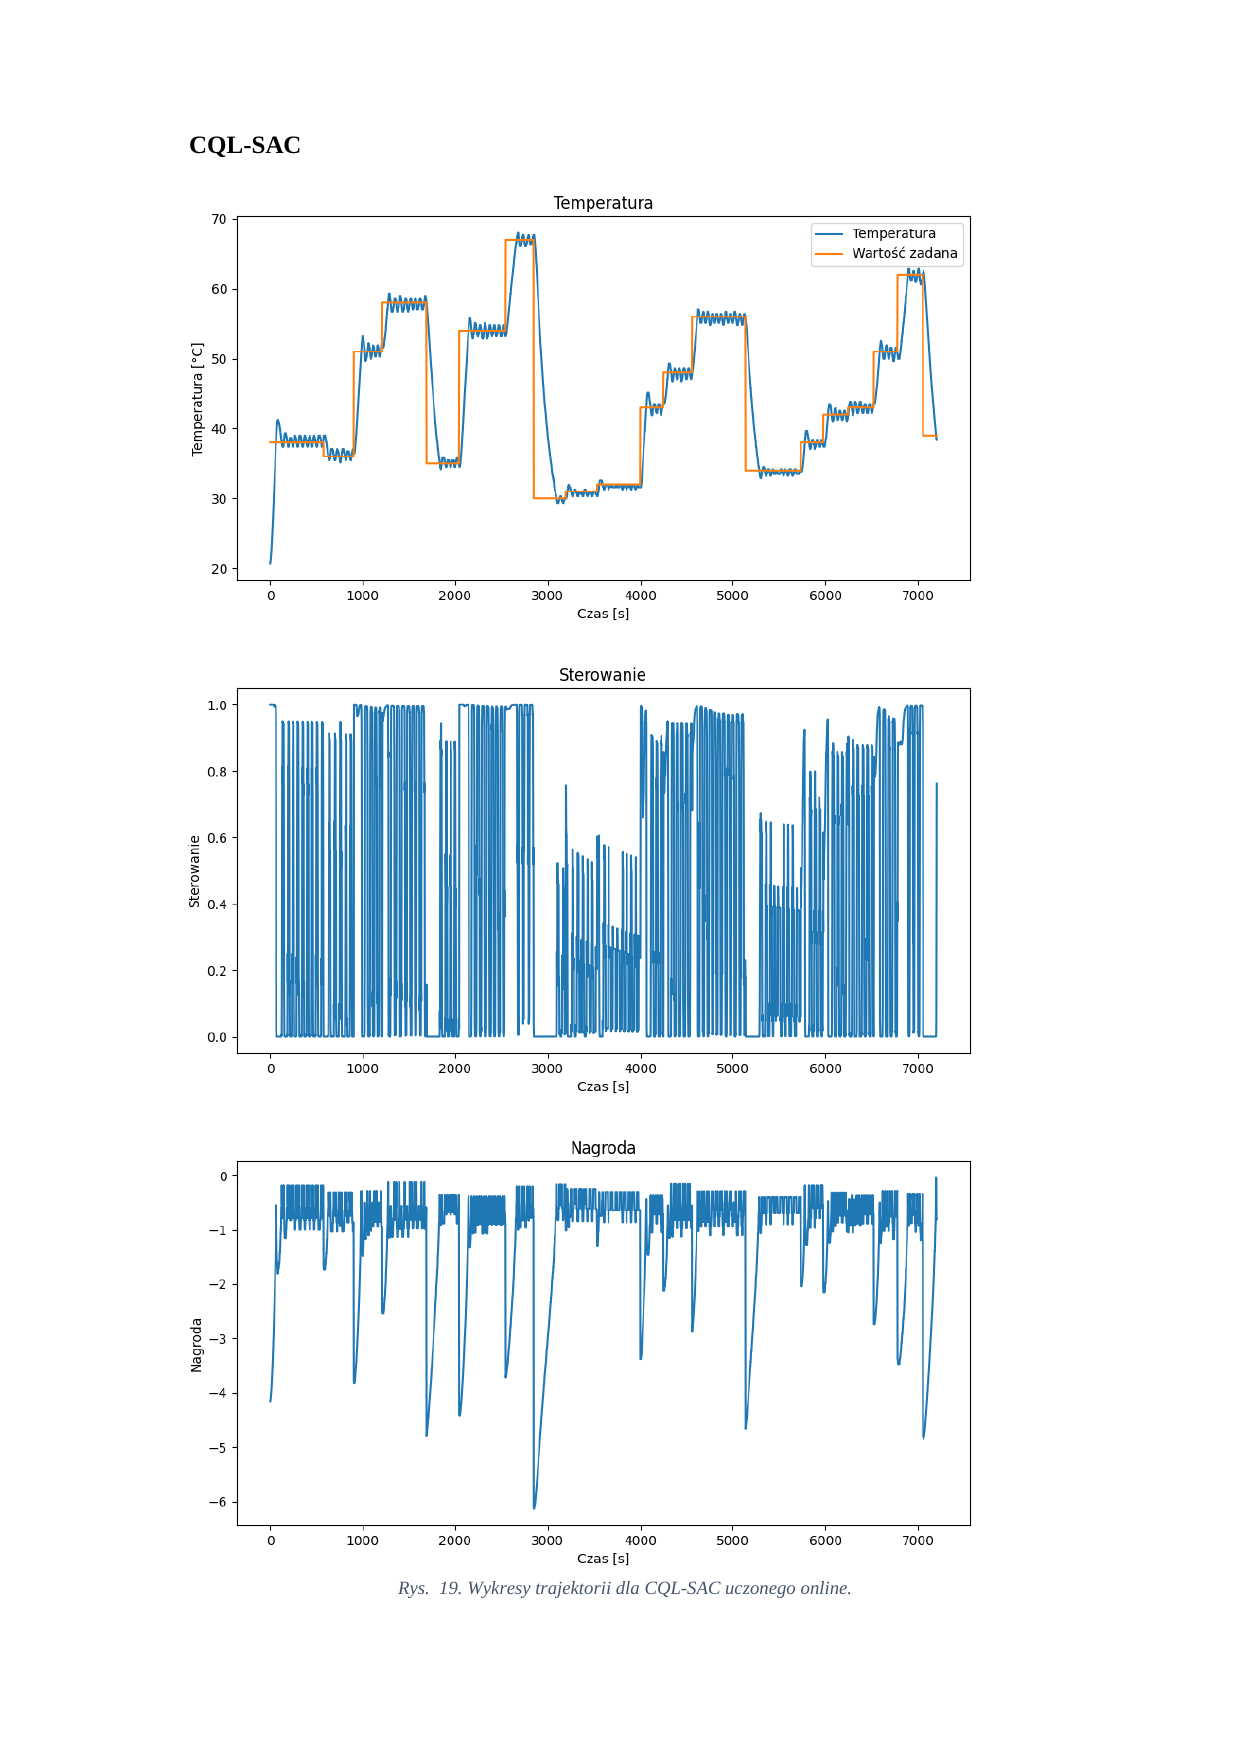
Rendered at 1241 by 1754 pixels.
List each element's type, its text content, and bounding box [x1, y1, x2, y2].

text Rys. 19. Wykresy trajektorii dla CQL-SAC uczonego online. [118, 1577, 1063, 1598]
picture [118, 159, 1063, 1577]
text CQL-SAC [118, 131, 1063, 159]
